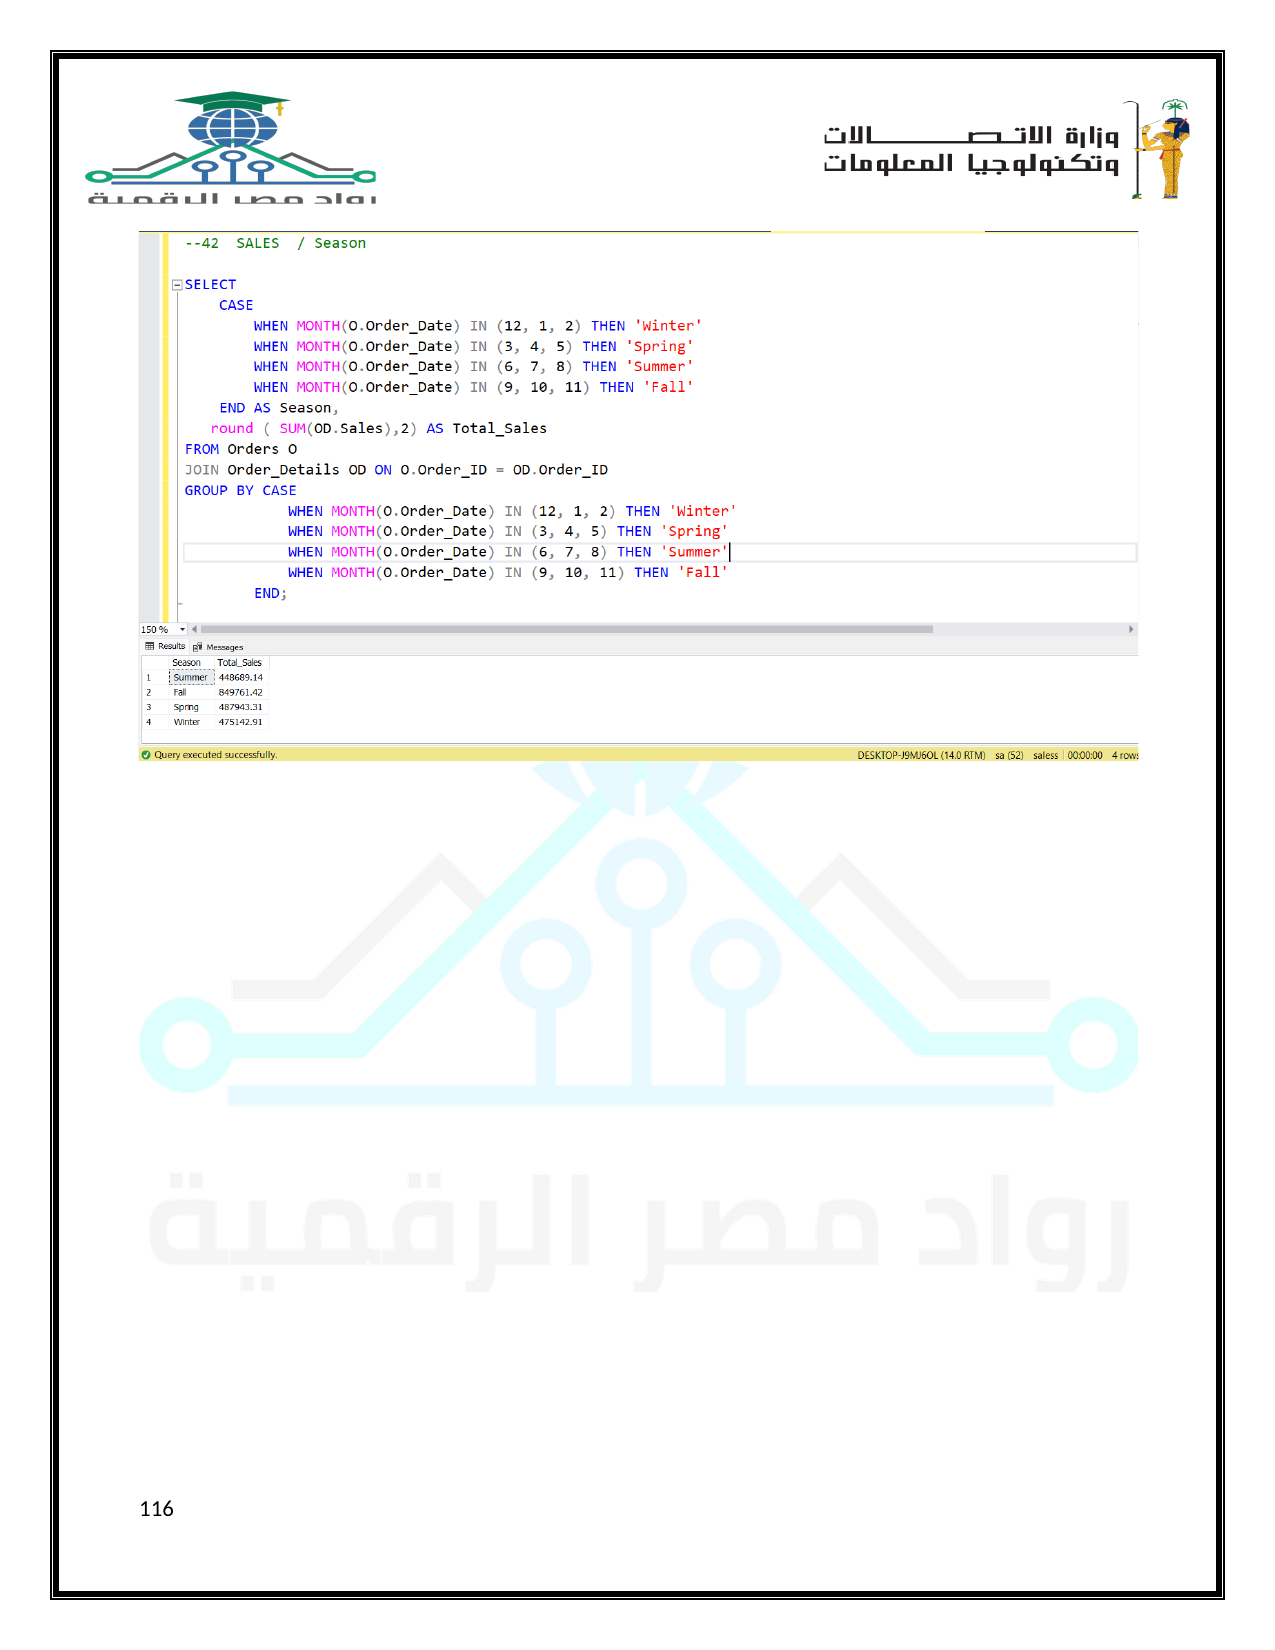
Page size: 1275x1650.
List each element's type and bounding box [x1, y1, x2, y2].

picture [85, 91, 376, 204]
picture [823, 98, 1189, 199]
picture [138, 231, 1139, 761]
